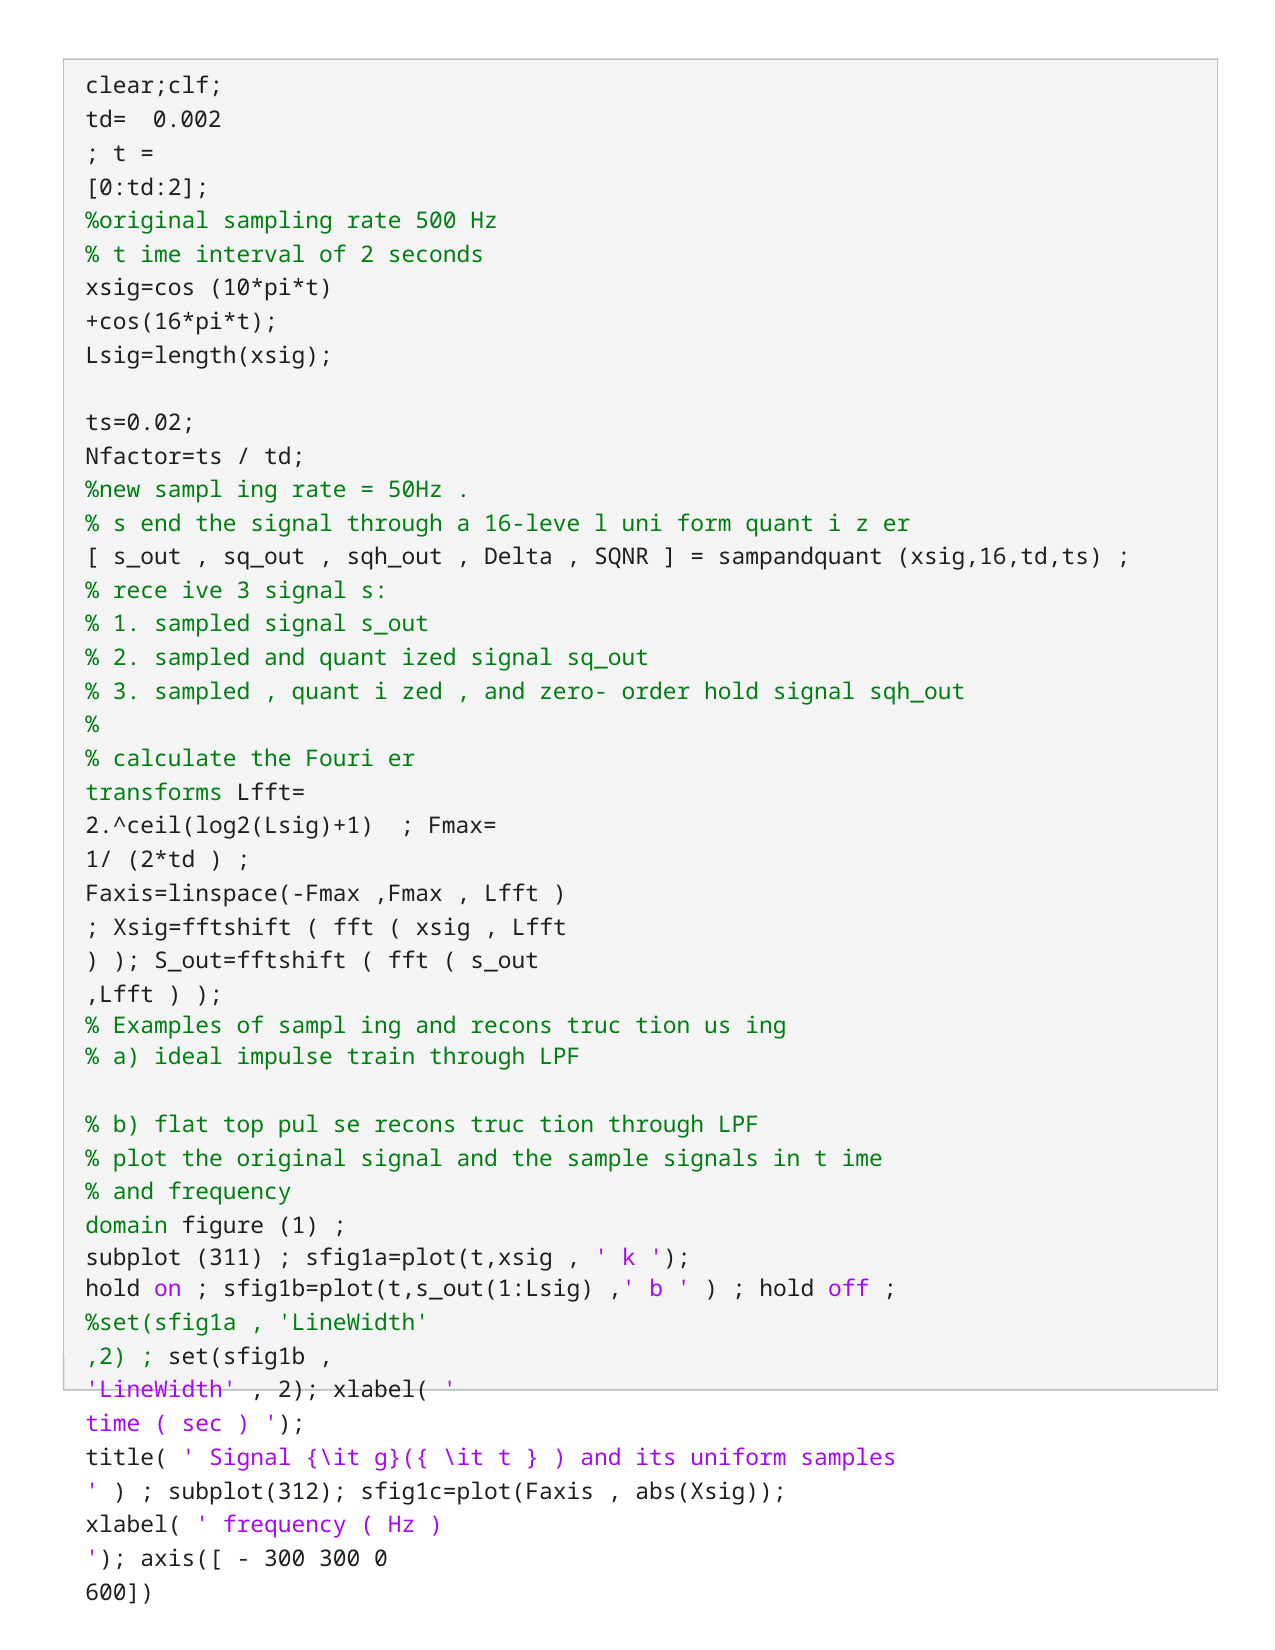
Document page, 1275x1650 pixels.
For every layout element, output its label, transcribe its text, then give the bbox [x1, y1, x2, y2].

text Nfactor=ts / td; [85, 439, 1244, 471]
text % s end the signal through a 16-leve l uni form quant i z er [85, 507, 1244, 538]
text ts=0.02; [85, 406, 1244, 437]
text % [85, 708, 1244, 739]
text %original sampling rate 500 Hz [85, 204, 1244, 236]
text hold on ; sfig1b=plot(t,s_out(1:Lsig) ,' b ' ) ; hold off ; [85, 1272, 1244, 1303]
text % calculate the Fouri er transforms Lfft= 2.^ceil(log2(Lsig)+1) ; Fmax= 1/ (2*td ) ; [85, 742, 526, 874]
text Faxis=linspace(-Fmax ,Fmax , Lfft ) ; Xsig=fftshift ( fft ( xsig , Lfft ) ); S_out=fftshift ( fft ( s_out ,Lfft ) ); [85, 877, 575, 1009]
text clear;clf; td= 0.002 ; t = [0:td:2]; [85, 69, 249, 202]
text % t ime interval of 2 seconds xsig=cos (10*pi*t) +cos(16*pi*t); Lsig=length(xsig); [85, 238, 501, 370]
text % b) flat top pul se recons truc tion through LPF [85, 1108, 1244, 1139]
text %new sampl ing rate = 50Hz . [85, 473, 1244, 504]
text % rece ive 3 signal s: [85, 574, 1244, 605]
text % plot the original signal and the sample signals in t ime [85, 1141, 1244, 1173]
text xlabel( ' frequency ( Hz ) '); axis([ - 300 300 0 600]) [85, 1508, 465, 1607]
text % 2. sampled and quant ized signal sq_out [85, 641, 1244, 672]
text % 1. sampled signal s_out [85, 607, 1244, 639]
text % and frequency domain figure (1) ; [85, 1175, 363, 1241]
text % 3. sampled , quant i zed , and zero- order hold signal sqh_out [85, 674, 1244, 706]
text % a) ideal impulse train through LPF [85, 1040, 1244, 1071]
text subplot (311) ; sfig1a=plot(t,xsig , ' k '); [85, 1244, 1244, 1270]
text %set(sfig1a , 'LineWidth' ,2) ; set(sfig1b , 'LineWidth' , 2); xlabel( ' time ( sec ) '); [85, 1306, 476, 1438]
text % Examples of sampl ing and recons truc tion us ing [85, 1012, 1244, 1038]
text title( ' Signal {\it g}({ \it t } ) and its uniform samples ' ) ; subplot(312); sfig1c=plot(Faxis , abs(Xsig)); [85, 1441, 906, 1506]
text [ s_out , sq_out , sqh_out , Delta , SQNR ] = sampandquant (xsig,16,td,ts) ; [85, 540, 1244, 571]
